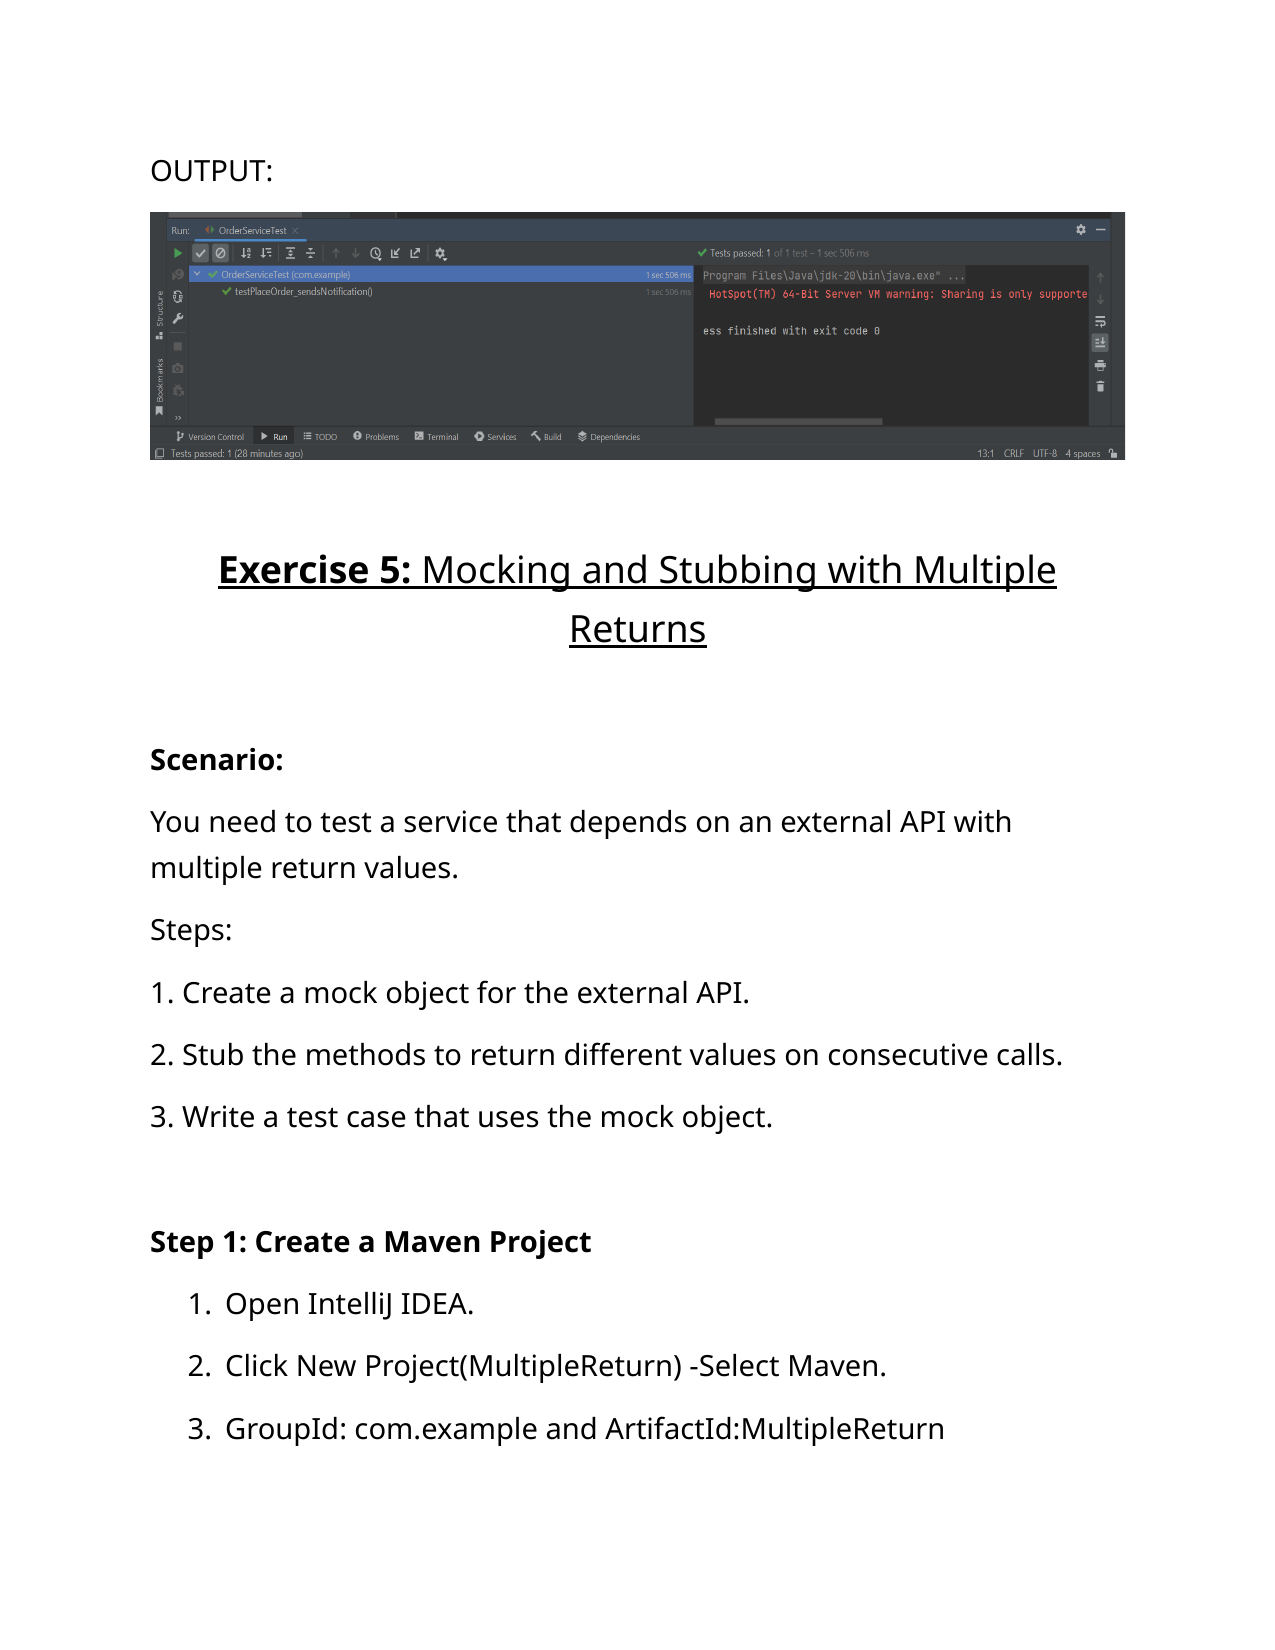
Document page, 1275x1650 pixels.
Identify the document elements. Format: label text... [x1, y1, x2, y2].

text Scenario: [150, 739, 1125, 779]
text OUTPUT: [150, 150, 1125, 190]
text 2. Stub the methods to return different values on consecutive calls. [150, 1034, 1125, 1074]
list GroupId: com.example and ArtifactId:MultipleReturn [187, 1408, 1125, 1448]
text Exercise 5: Mocking and Stubbing with Multiple Returns [150, 543, 1125, 653]
text Steps: [150, 910, 1125, 949]
list Open IntelliJ IDEA. [187, 1283, 1125, 1323]
text You need to test a service that depends on an external API with multiple return values. [150, 802, 1125, 887]
text 1. Create a mock object for the external API. [150, 972, 1125, 1012]
text 3. Write a test case that uses the mock object. [150, 1097, 1125, 1136]
text Step 1: Create a Maven Project [150, 1221, 1125, 1261]
picture [150, 212, 1125, 460]
list Click New Project(MultipleReturn) -Select Maven. [187, 1346, 1125, 1385]
